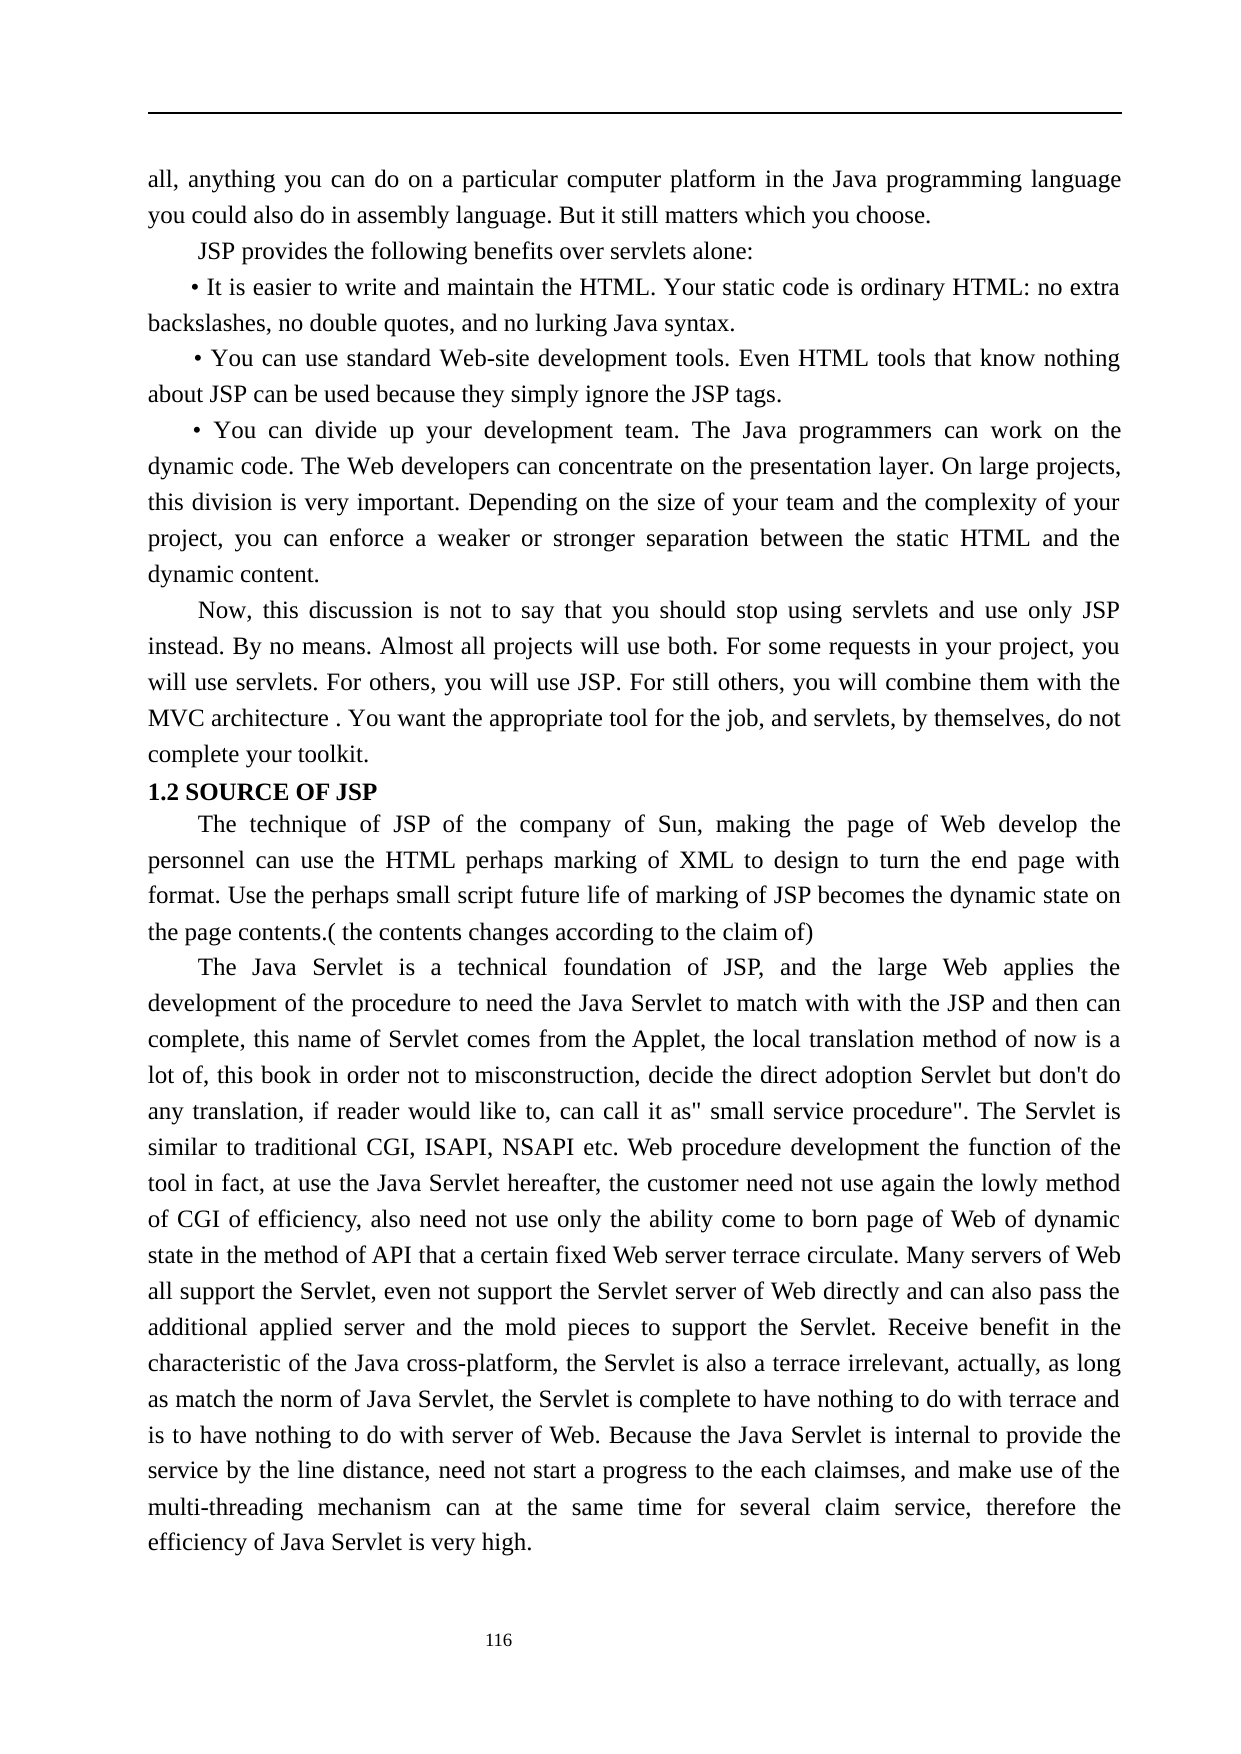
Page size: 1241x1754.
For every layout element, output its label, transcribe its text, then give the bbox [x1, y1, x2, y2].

text The Java Servlet is a technical foundation of JSP, and the large Web applies the development of the procedure to need the Java Servlet to match with with the JSP and then can complete, this name of Servlet comes from the Applet, the local translation method of now is a lot of, this book in order not to misconstruction, decide the direct adoption Servlet but don't do any translation, if reader would like to, can call it as" small service procedure". The Servlet is similar to traditional CGI, ISAPI, NSAPI etc. Web procedure development the function of the tool in fact, at use the Java Servlet hereafter, the customer need not use again the lowly method of CGI of efficiency, also need not use only the ability come to born page of Web of dynamic state in the method of API that a certain fixed Web server terrace circulate. Many servers of Web all support the Servlet, even not support the Servlet server of Web directly and can also pass the additional applied server and the mold pieces to support the Servlet. Receive benefit in the characteristic of the Java cross-platform, the Servlet is also a terrace irrelevant, actually, as long as match the norm of Java Servlet, the Servlet is complete to have nothing to do with terrace and is to have nothing to do with server of Web. Because the Java Servlet is internal to provide the service by the line distance, need not start a progress to the each claimses, and make use of the multi-threading mechanism can at the same time for several claim service, therefore the efficiency of Java Servlet is very high. [148, 952, 1122, 1556]
text • You can divide up your development team. The Java programmers can work on the dynamic code. The Web developers can concentrate on the presentation layer. On large projects, this division is very important. Depending on the size of your team and the complexity of your project, you can enforce a weaker or stronger separation between the static HTML and the dynamic content. [148, 415, 1122, 588]
text • It is easier to write and maintain the HTML. Your static code is ordinary HTML: no extra backslashes, no double quotes, and no lurking Java syntax. [148, 272, 1122, 336]
text JSP provides the following benefits over servlets alone: [148, 236, 1122, 264]
text Now, this discussion is not to say that you should stop using servlets and use only JSP instead. By no means. Almost all projects will use both. For some requests in your project, you will use servlets. For others, you will use JSP. For still others, you will combine them with the MVC architecture . You want the appropriate tool for the job, and servlets, by themselves, do not complete your toolkit. [148, 595, 1122, 768]
text • You can use standard Web-site development tools. Even HTML tools that know nothing about JSP can be used because they simply ignore the JSP tags. [148, 343, 1122, 408]
text The technique of JSP of the company of Sun, making the page of Web develop the personnel can use the HTML perhaps marking of XML to design to turn the end page with format. Use the perhaps small script future life of marking of JSP becomes the dynamic state on the page contents.( the contents changes according to the claim of) [148, 809, 1122, 945]
text 1.2 SOURCE OF JSP [148, 775, 1122, 809]
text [148, 164, 1122, 228]
